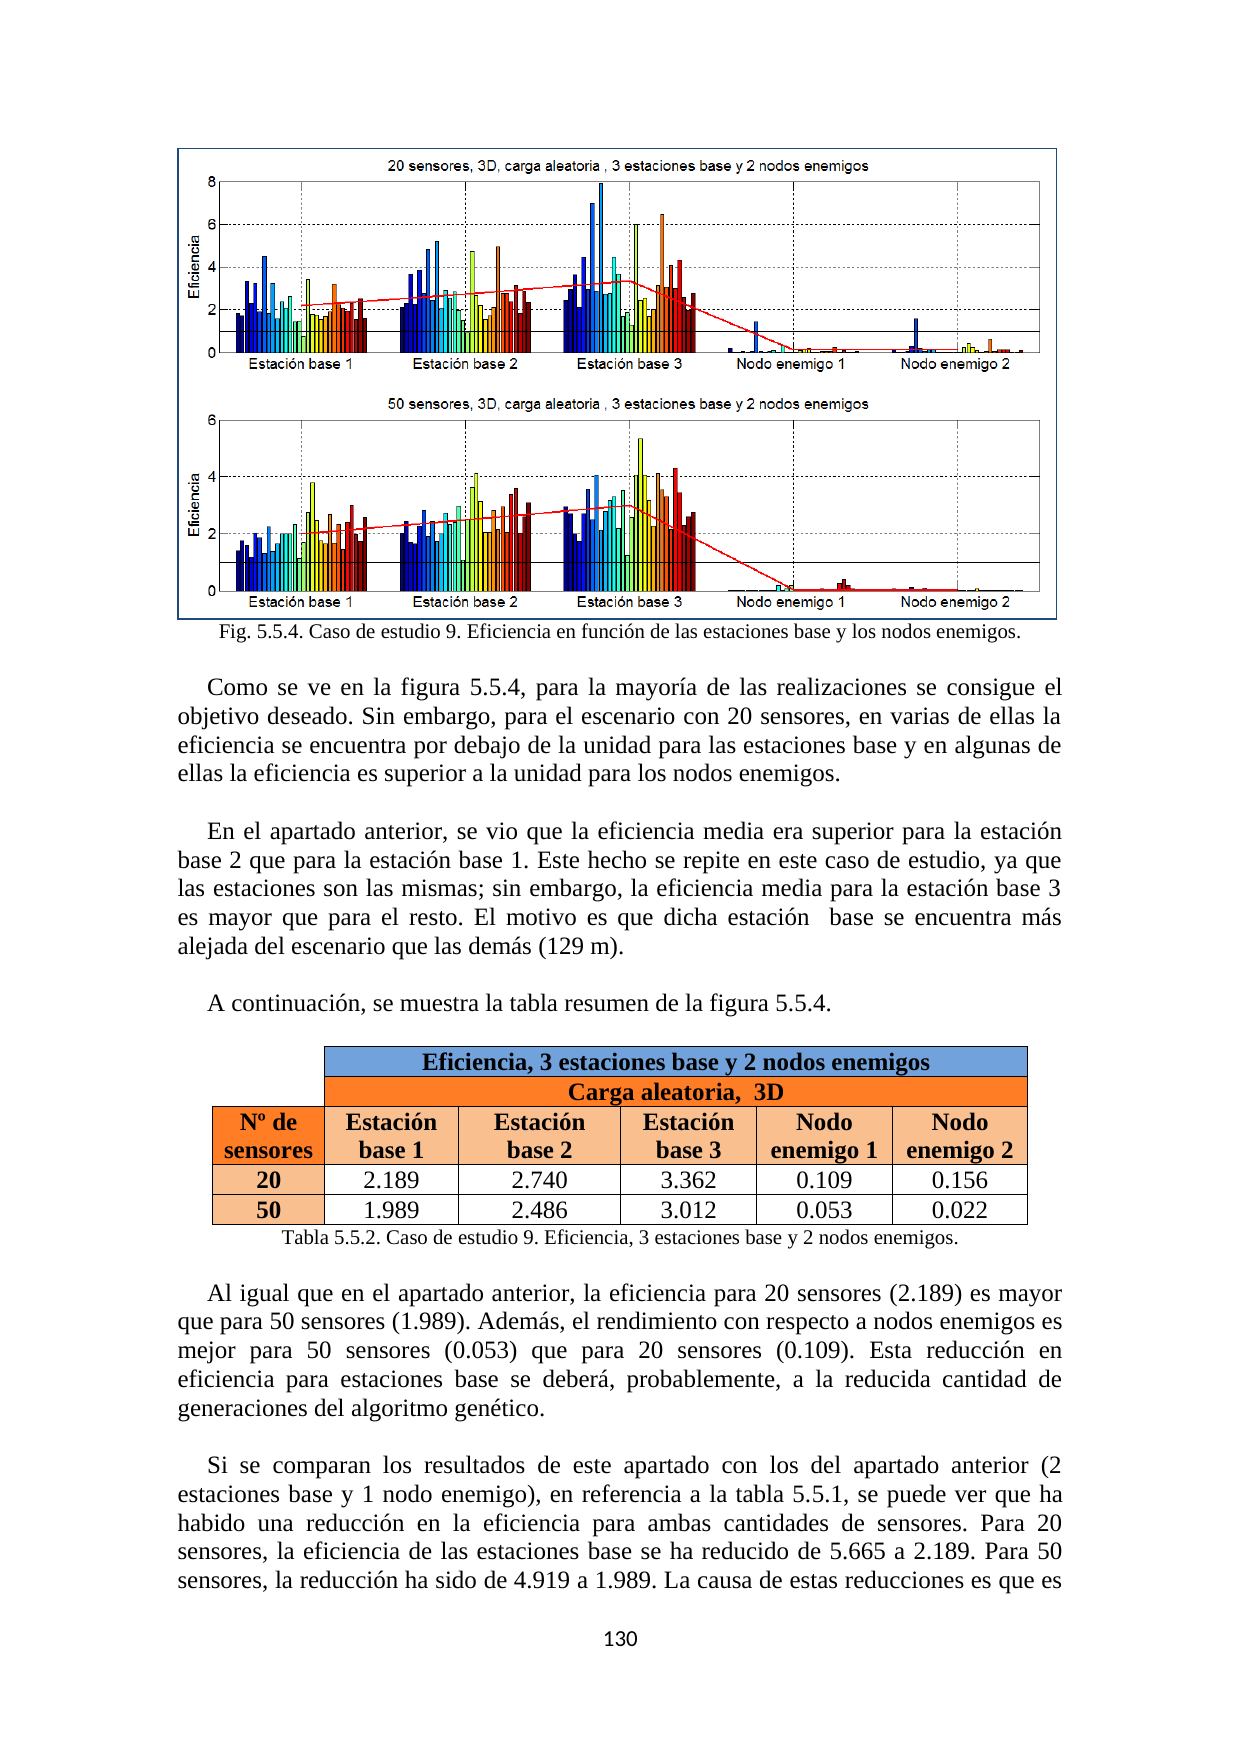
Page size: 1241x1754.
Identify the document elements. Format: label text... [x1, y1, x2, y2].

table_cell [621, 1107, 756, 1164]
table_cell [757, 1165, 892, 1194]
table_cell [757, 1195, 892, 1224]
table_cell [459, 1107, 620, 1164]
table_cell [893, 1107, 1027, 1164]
text Fig. 5.5.4. Caso de estudio 9. Eficiencia en función de las estaciones base y los nodos enemigos. [177, 619, 1063, 643]
text Al igual que en el apartado anterior, la eficiencia para 20 sensores (2.189) es mayor que para 50 sensores (1.989). Además, el rendimiento con respecto a nodos enemigos es mejor para 50 sensores (0.053) que para 20 sensores (0.109). Esta reducción en eficiencia para estaciones base se deberá, probablemente, a la reducida cantidad de generaciones del algoritmo genético. [177, 1278, 1063, 1421]
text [177, 1450, 1063, 1594]
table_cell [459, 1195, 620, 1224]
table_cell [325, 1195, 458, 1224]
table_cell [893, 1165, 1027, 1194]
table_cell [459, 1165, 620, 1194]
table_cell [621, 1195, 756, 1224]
text Tabla 5.5.2. Caso de estudio 9. Eficiencia, 3 estaciones base y 2 nodos enemigos. [177, 1225, 1063, 1249]
picture [179, 149, 1056, 618]
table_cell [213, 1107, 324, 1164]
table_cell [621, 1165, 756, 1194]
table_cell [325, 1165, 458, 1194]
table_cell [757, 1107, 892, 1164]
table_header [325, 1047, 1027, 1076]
text A continuación, se muestra la tabla resumen de la figura 5.5.4. [177, 988, 1063, 1017]
text En el apartado anterior, se vio que la eficiencia media era superior para la estación base 2 que para la estación base 1. Este hecho se repite en este caso de estudio, ya que las estaciones son las mismas; sin embargo, la eficiencia media para la estación base 3 es mayor que para el resto. El motivo es que dicha estación base se encuentra más alejada del escenario que las demás (129 m). [177, 816, 1063, 960]
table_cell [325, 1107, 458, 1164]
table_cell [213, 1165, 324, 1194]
text Como se ve en la figura 5.5.4, para la mayoría de las realizaciones se consigue el objetivo deseado. Sin embargo, para el escenario con 20 sensores, en varias de ellas la eficiencia se encuentra por debajo de la unidad para las estaciones base y en algunas de ellas la eficiencia es superior a la unidad para los nodos enemigos. [177, 672, 1063, 787]
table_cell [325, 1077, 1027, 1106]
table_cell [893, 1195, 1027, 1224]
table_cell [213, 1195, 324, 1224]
